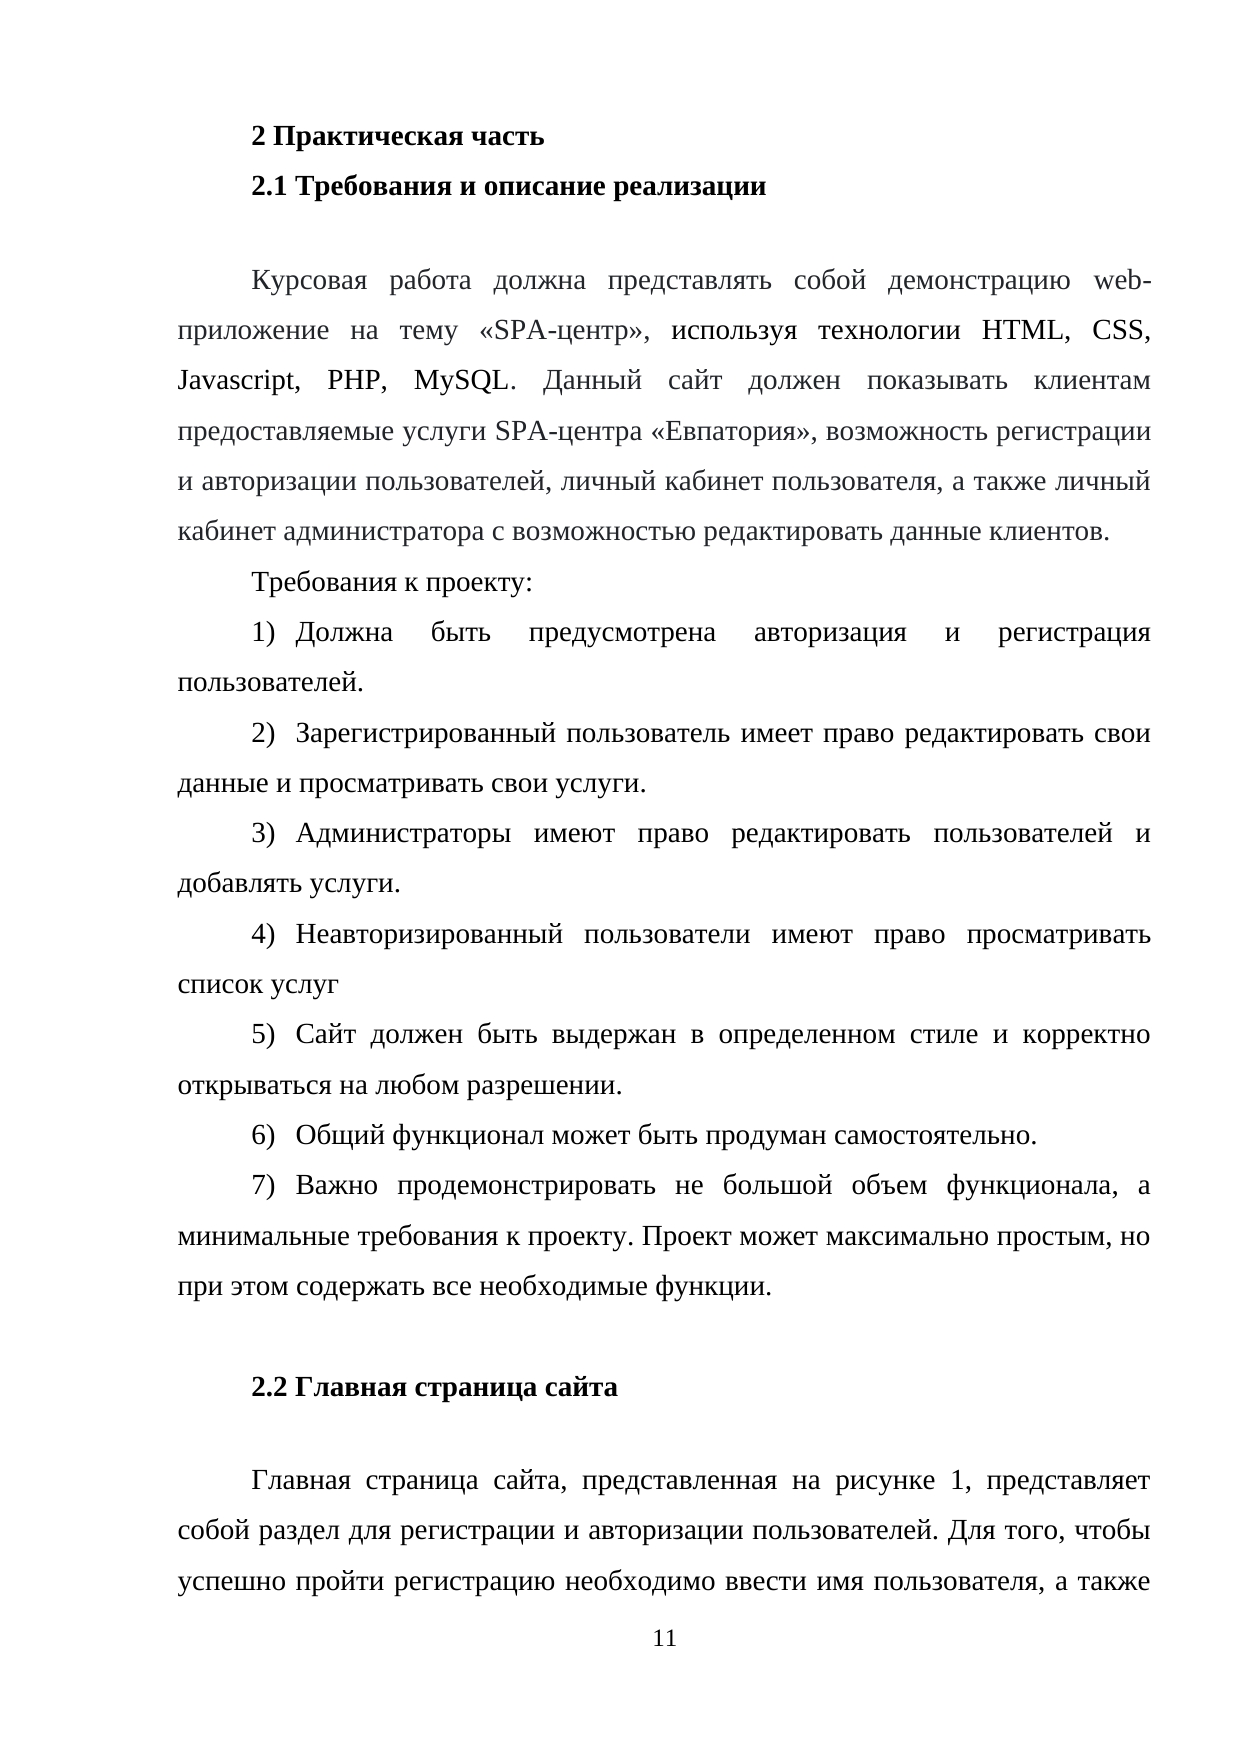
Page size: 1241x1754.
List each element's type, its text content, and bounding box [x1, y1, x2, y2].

text Курсовая работа должна представлять собой демонстрацию web-приложение на тему «SPA-центр», используя технологии HTML, CSS, Javascript, PHP, MySQL. Данный сайт должен показывать клиентам предоставляемые услуги SPA-центра «Евпатория», возможность регистрации и авторизации пользователей, личный кабинет пользователя, а также личный кабинет администратора с возможностью редактировать данные клиентов. [177, 262, 1152, 547]
list Сайт должен быть выдержан в определенном стиле и корректно открываться на любом разрешении. [177, 1017, 1152, 1100]
list Зарегистрированный пользователь имеет право редактировать свои данные и просматривать свои услуги. [177, 715, 1152, 798]
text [177, 1462, 1152, 1596]
list Должна быть предусмотрена авторизация и регистрация пользователей. [177, 614, 1152, 698]
list Администраторы имеют право редактировать пользователей и добавлять услуги. [177, 815, 1152, 899]
text Требования к проекту: [177, 564, 1152, 597]
list Неавторизированный пользователи имеют право просматривать список услуг [177, 916, 1152, 1000]
subtitle 2 Практическая часть [177, 118, 1152, 152]
list Общий функционал может быть продуман самостоятельно. [177, 1117, 1152, 1151]
list Важно продемонстрировать не большой объем функционала, а минимальные требования к проекту. Проект может максимально простым, но при этом содержать все необходимые функции. [177, 1167, 1152, 1302]
subtitle 2.1 Требования и описание реализации [177, 168, 1152, 202]
subtitle 2.2 Главная страница сайта [177, 1369, 1152, 1402]
